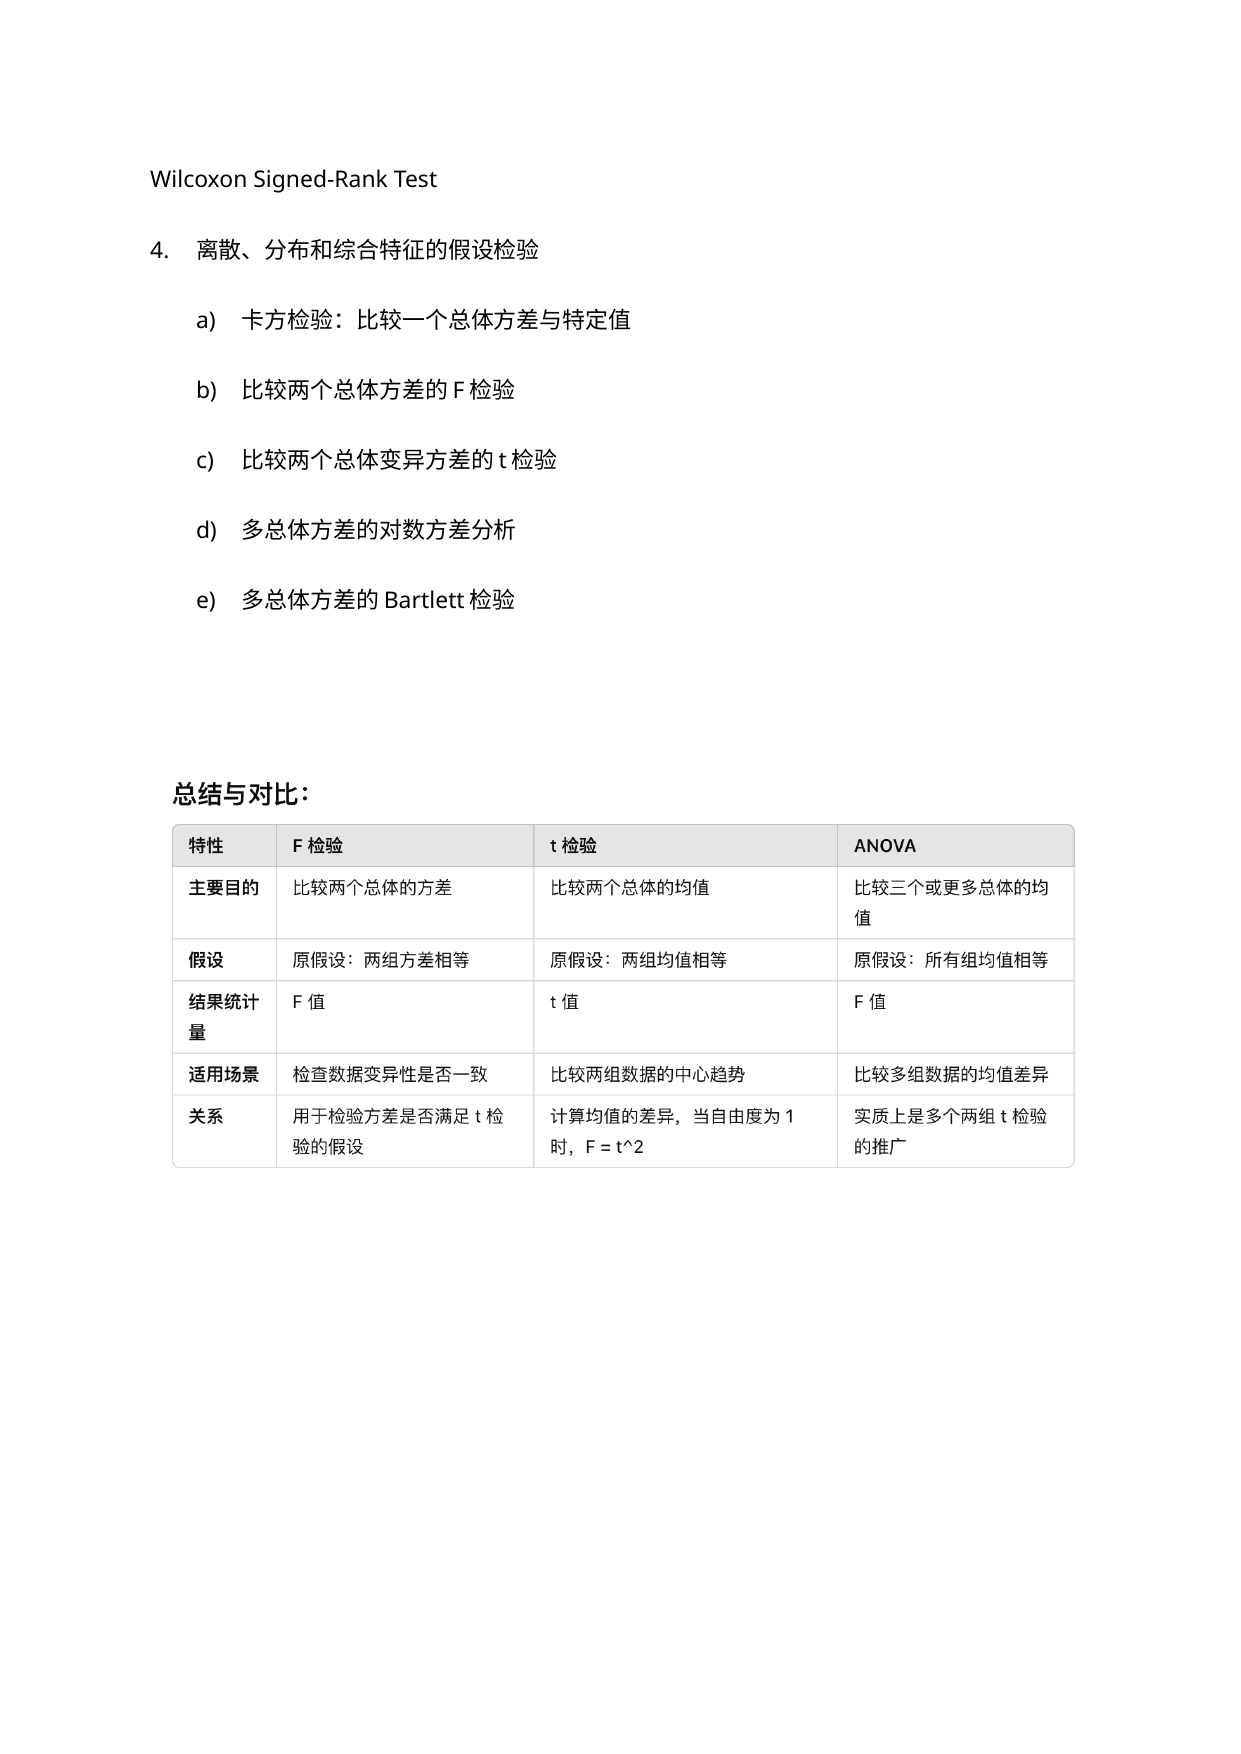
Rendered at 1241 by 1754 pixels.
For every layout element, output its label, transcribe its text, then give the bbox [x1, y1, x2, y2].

list 比较两个总体变异方差的t检验 [196, 426, 1090, 491]
list 比较两个总体方差的F检验 [196, 356, 1090, 421]
text Wilcoxon Signed-Rank Test [150, 162, 1090, 194]
picture [150, 760, 1091, 1183]
list 多总体方差的Bartlett检验 [196, 566, 1090, 631]
list 多总体方差的对数方差分析 [196, 496, 1090, 561]
list 离散、分布和综合特征的假设检验 [150, 216, 1090, 281]
list 卡方检验：比较一个总体方差与特定值 [196, 286, 1090, 351]
